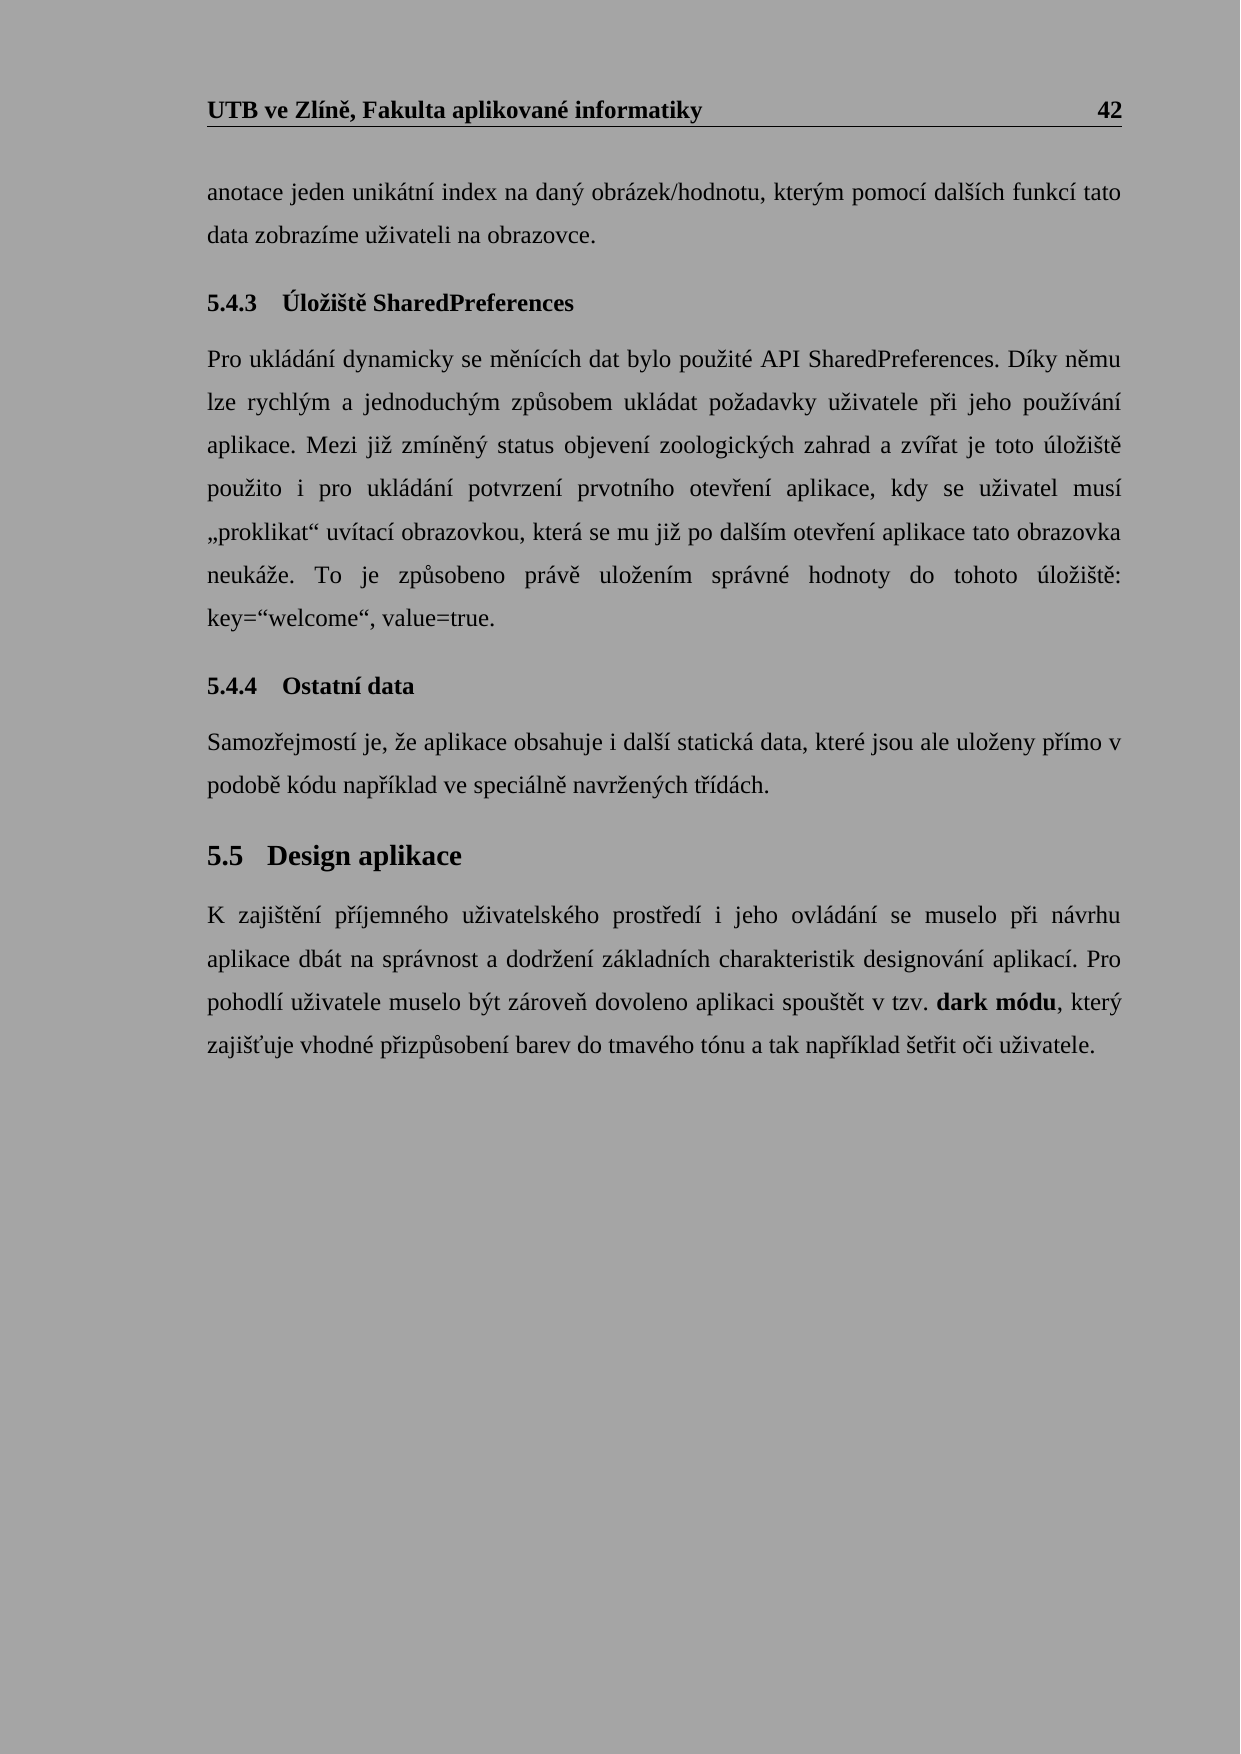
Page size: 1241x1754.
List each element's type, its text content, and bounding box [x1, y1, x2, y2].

text Pro ukládání dynamicky se měnících dat bylo použité API SharedPreferences. Díky němu lze rychlým a jednoduchým způsobem ukládat požadavky uživatele při jeho používání aplikace. Mezi již zmíněný status objevení zoologických zahrad a zvířat je toto úložiště použito i pro ukládání potvrzení prvotního otevření aplikace, kdy se uživatel musí „proklikat“ uvítací obrazovkou, která se mu již po dalším otevření aplikace tato obrazovka neukáže. To je způsobeno právě uložením správné hodnoty do tohoto úložiště: key=“welcome“, value=true. [207, 344, 1122, 632]
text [207, 177, 1122, 249]
subtitle Design aplikace [207, 838, 1122, 871]
text K zajištění příjemného uživatelského prostředí i jeho ovládání se muselo při návrhu aplikace dbát na správnost a dodržení základních charakteristik designování aplikací. Pro pohodlí uživatele muselo být zároveň dovoleno aplikaci spouštět v tzv. dark módu, který zajišťuje vhodné přizpůsobení barev do tmavého tónu a tak například šetřit oči uživatele. [207, 901, 1122, 1059]
subtitle Ostatní data [207, 671, 1122, 700]
text Samozřejmostí je, že aplikace obsahuje i další statická data, které jsou ale uloženy přímo v podobě kódu například ve speciálně navržených třídách. [207, 727, 1122, 798]
subtitle Úložiště SharedPreferences [207, 288, 1122, 317]
